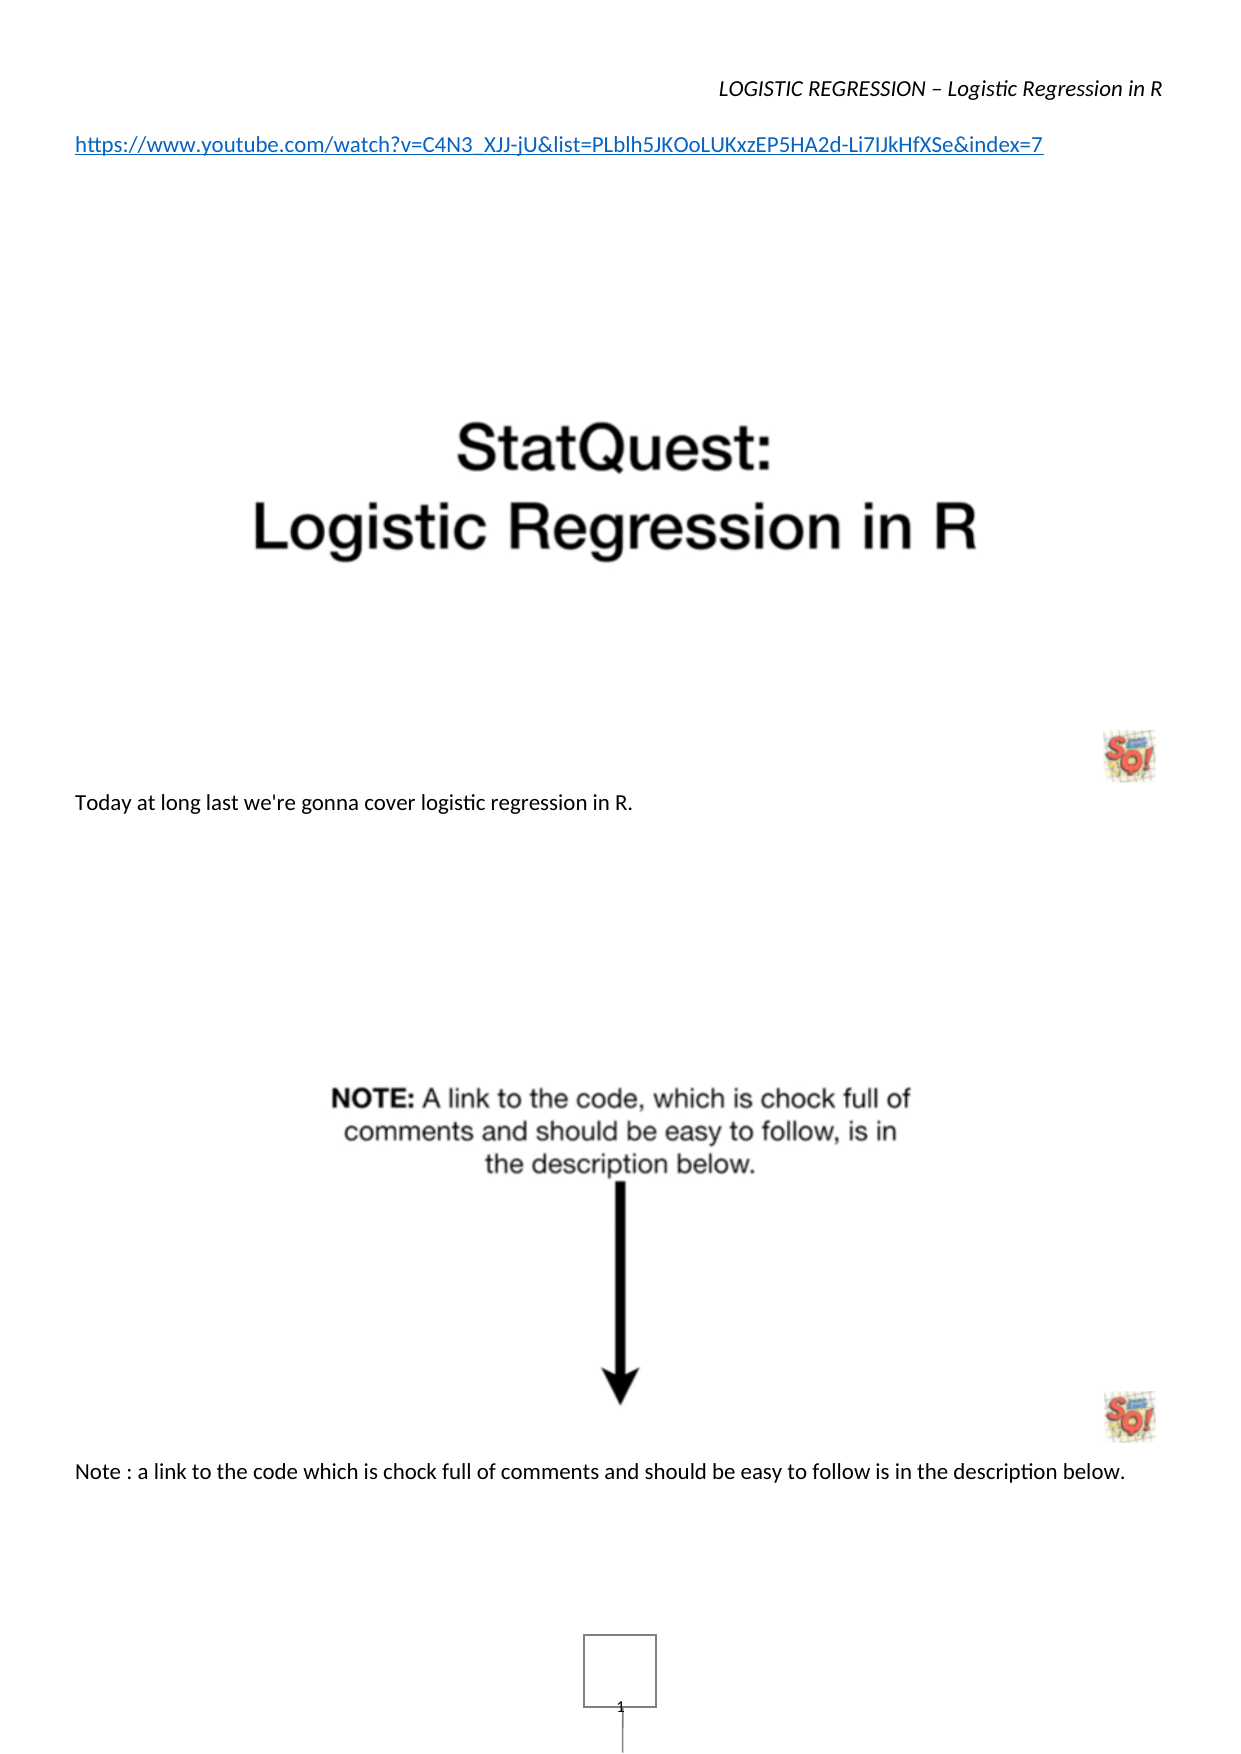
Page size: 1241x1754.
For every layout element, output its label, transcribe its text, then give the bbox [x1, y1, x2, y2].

text Today at long last we're gonna cover logistic regression in R. [75, 789, 1165, 816]
text https://www.youtube.com/watch?v=C4N3_XJJ-jU&list=PLblh5JKOoLUKxzEP5HA2d-Li7IJkHfXSe&index=7 [75, 130, 1165, 158]
picture [75, 185, 1166, 789]
picture [75, 844, 1166, 1457]
text Note : a link to the code which is chock full of comments and should be easy to follow is in the description below. [75, 1457, 1165, 1485]
